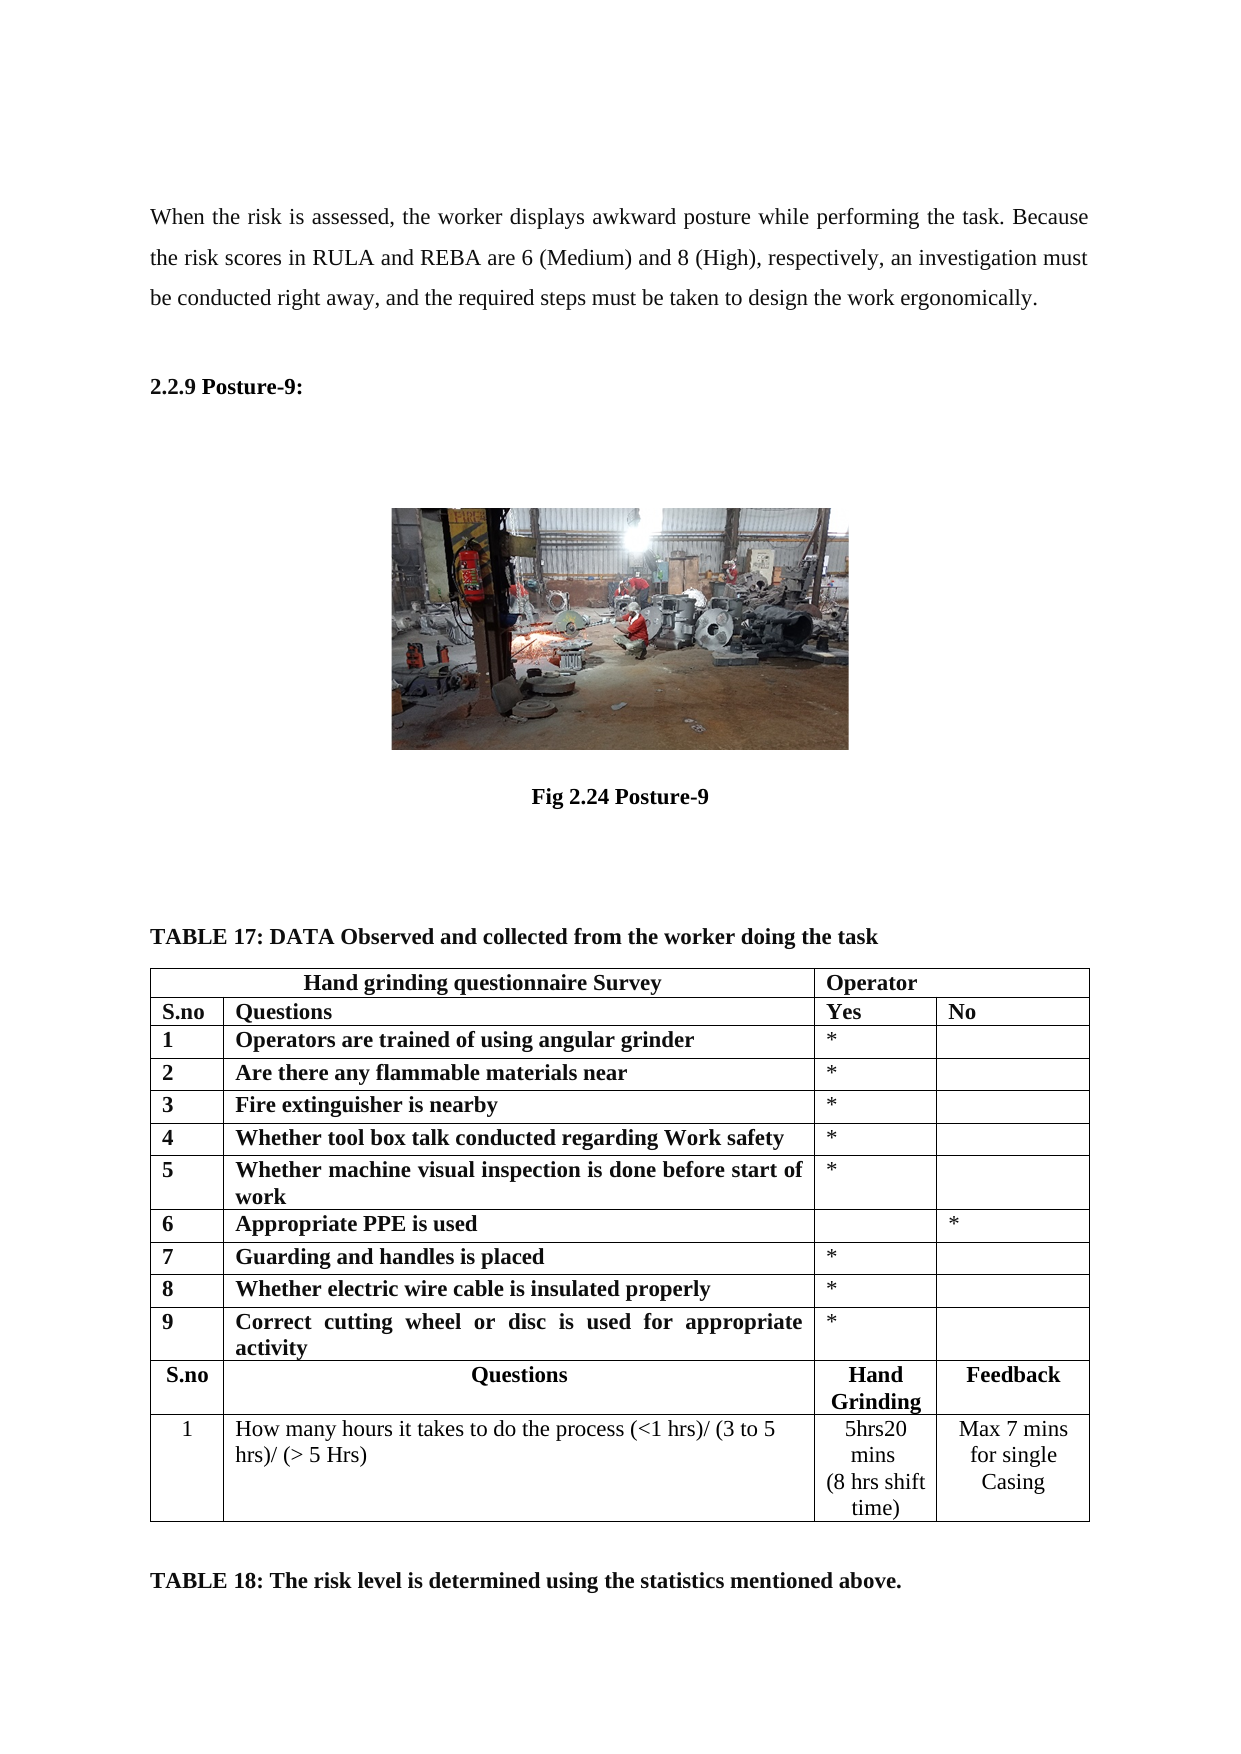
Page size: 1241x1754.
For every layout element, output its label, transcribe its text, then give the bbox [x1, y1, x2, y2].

table_cell 7 [151, 1243, 223, 1274]
table_cell Correct cutting wheel or disc is used for appropriate activity [224, 1308, 814, 1360]
table_cell [937, 1308, 1089, 1360]
table_cell [937, 1243, 1089, 1274]
table_cell Whether tool box talk conducted regarding Work safety [224, 1124, 814, 1155]
table_cell * [815, 1308, 936, 1360]
table_cell Are there any flammable materials near [224, 1059, 814, 1090]
table_cell Whether machine visual inspection is done before start of work [224, 1156, 814, 1209]
text Fig 2.24 Posture-9 [150, 768, 1090, 809]
text 2.2.9 Posture-9: [150, 373, 1090, 399]
table_header Operator [815, 969, 1089, 997]
table_cell How many hours it takes to do the process (<1 hrs)/ (3 to 5 hrs)/ (> 5 Hrs) [224, 1415, 814, 1521]
table_cell 1 [151, 1415, 223, 1521]
table_cell Yes [815, 998, 936, 1025]
table_cell Feedback [937, 1361, 1089, 1414]
table_cell 8 [151, 1275, 223, 1307]
table_cell 5hrs20 mins (8 hrs shift time) [815, 1415, 936, 1521]
table_cell * [815, 1124, 936, 1155]
table_cell * [815, 1156, 936, 1209]
table_cell [937, 1275, 1089, 1307]
table_cell Questions [224, 1361, 814, 1414]
table_header Hand grinding questionnaire Survey [151, 969, 814, 997]
table_cell [815, 1210, 936, 1242]
table_cell 6 [151, 1210, 223, 1242]
table_cell Max 7 mins for single Casing [937, 1415, 1089, 1521]
table_cell [937, 1156, 1089, 1209]
table_cell * [815, 1059, 936, 1090]
text When the risk is assessed, the worker displays awkward posture while performing the task. Because the risk scores in RULA and REBA are 6 (Medium) and 8 (High), respectively, an investigation must be conducted right away, and the required steps must be taken to design the work ergonomically. [150, 189, 1090, 311]
table_cell * [815, 1091, 936, 1123]
table_cell Hand Grinding [815, 1361, 936, 1414]
table_cell 1 [151, 1026, 223, 1058]
table_cell [937, 1026, 1089, 1058]
table_cell * [815, 1243, 936, 1274]
text TABLE 18: The risk level is determined using the statistics mentioned above. [150, 1567, 1090, 1593]
picture [391, 508, 849, 750]
table_cell Guarding and handles is placed [224, 1243, 814, 1274]
table_cell S.no [151, 998, 223, 1025]
table_cell [937, 1059, 1089, 1090]
table_cell Whether electric wire cable is insulated properly [224, 1275, 814, 1307]
table_cell Appropriate PPE is used [224, 1210, 814, 1242]
table_cell * [815, 1275, 936, 1307]
table_cell Operators are trained of using angular grinder [224, 1026, 814, 1058]
table_cell [937, 1091, 1089, 1123]
table_cell 9 [151, 1308, 223, 1360]
table_cell * [815, 1026, 936, 1058]
text TABLE 17: DATA Observed and collected from the worker doing the task [150, 923, 1090, 949]
table_cell Questions [224, 998, 814, 1025]
table_cell 3 [151, 1091, 223, 1123]
table_cell 4 [151, 1124, 223, 1155]
table_cell No [937, 998, 1089, 1025]
table_cell * [937, 1210, 1089, 1242]
table_cell 5 [151, 1156, 223, 1209]
table_cell [937, 1124, 1089, 1155]
table_cell Fire extinguisher is nearby [224, 1091, 814, 1123]
table_cell 2 [151, 1059, 223, 1090]
table_cell S.no [151, 1361, 223, 1414]
